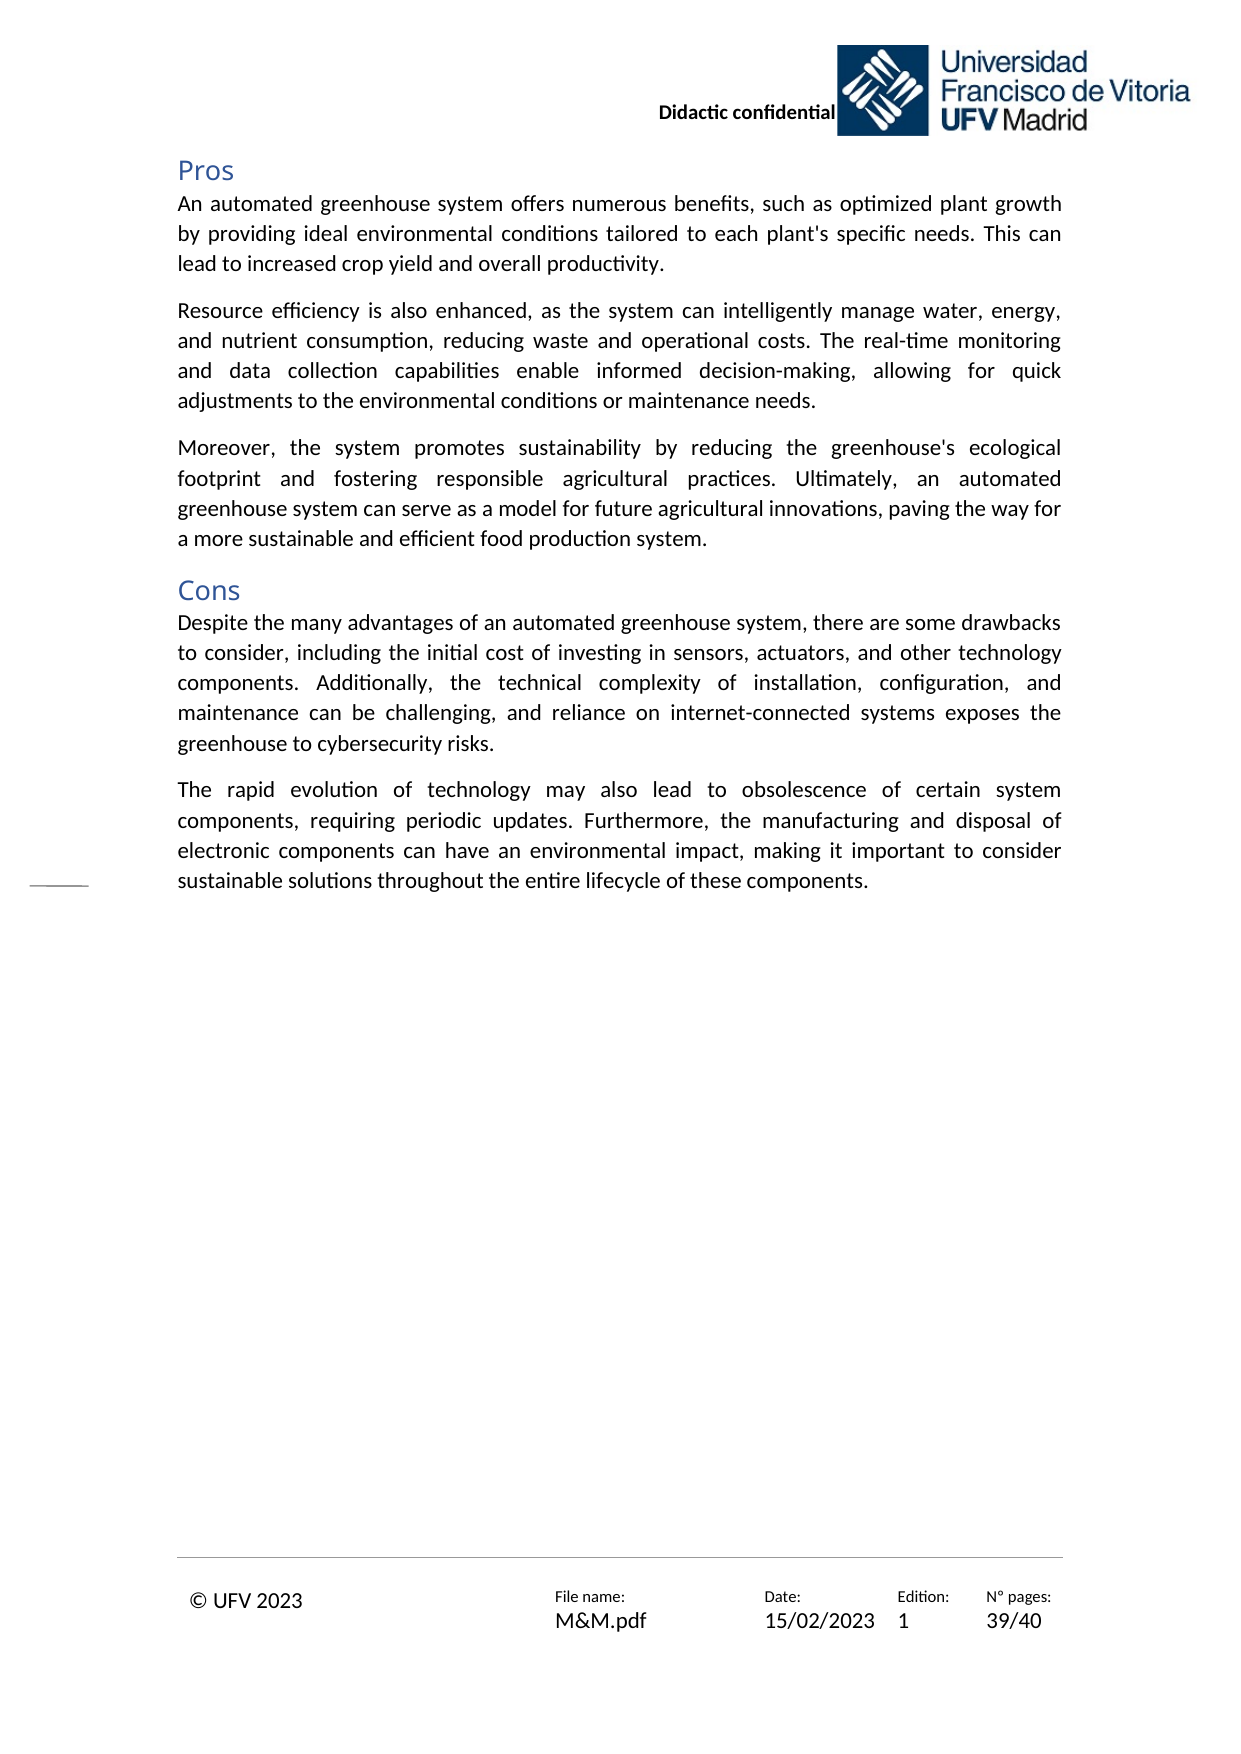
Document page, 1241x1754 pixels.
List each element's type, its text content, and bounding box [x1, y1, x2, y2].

text The rapid evolution of technology may also lead to obsolescence of certain system components, requiring periodic updates. Furthermore, the manufacturing and disposal of electronic components can have an environmental impact, making it important to consider sustainable solutions throughout the entire lifecycle of these components. [177, 776, 1063, 894]
picture [837, 45, 1213, 136]
subtitle Cons [177, 571, 1063, 608]
text An automated greenhouse system offers numerous benefits, such as optimized plant growth by providing ideal environmental conditions tailored to each plant's specific needs. This can lead to increased crop yield and overall productivity. [177, 189, 1063, 277]
text Moreover, the system promotes sustainability by reducing the greenhouse's ecological footprint and fostering responsible agricultural practices. Ultimately, an automated greenhouse system can serve as a model for future agricultural innovations, paving the way for a more sustainable and efficient food production system. [177, 433, 1063, 552]
text Resource efficiency is also enhanced, as the system can intelligently manage water, energy, and nutrient consumption, reducing waste and operational costs. The real-time monitoring and data collection capabilities enable informed decision-making, allowing for quick adjustments to the environmental conditions or maintenance needs. [177, 296, 1063, 414]
subtitle Pros [177, 152, 1063, 189]
text Despite the many advantages of an automated greenhouse system, there are some drawbacks to consider, including the initial cost of investing in sensors, actuators, and other technology components. Additionally, the technical complexity of installation, configuration, and maintenance can be challenging, and reliance on internet-connected systems exposes the greenhouse to cybersecurity risks. [177, 608, 1063, 757]
